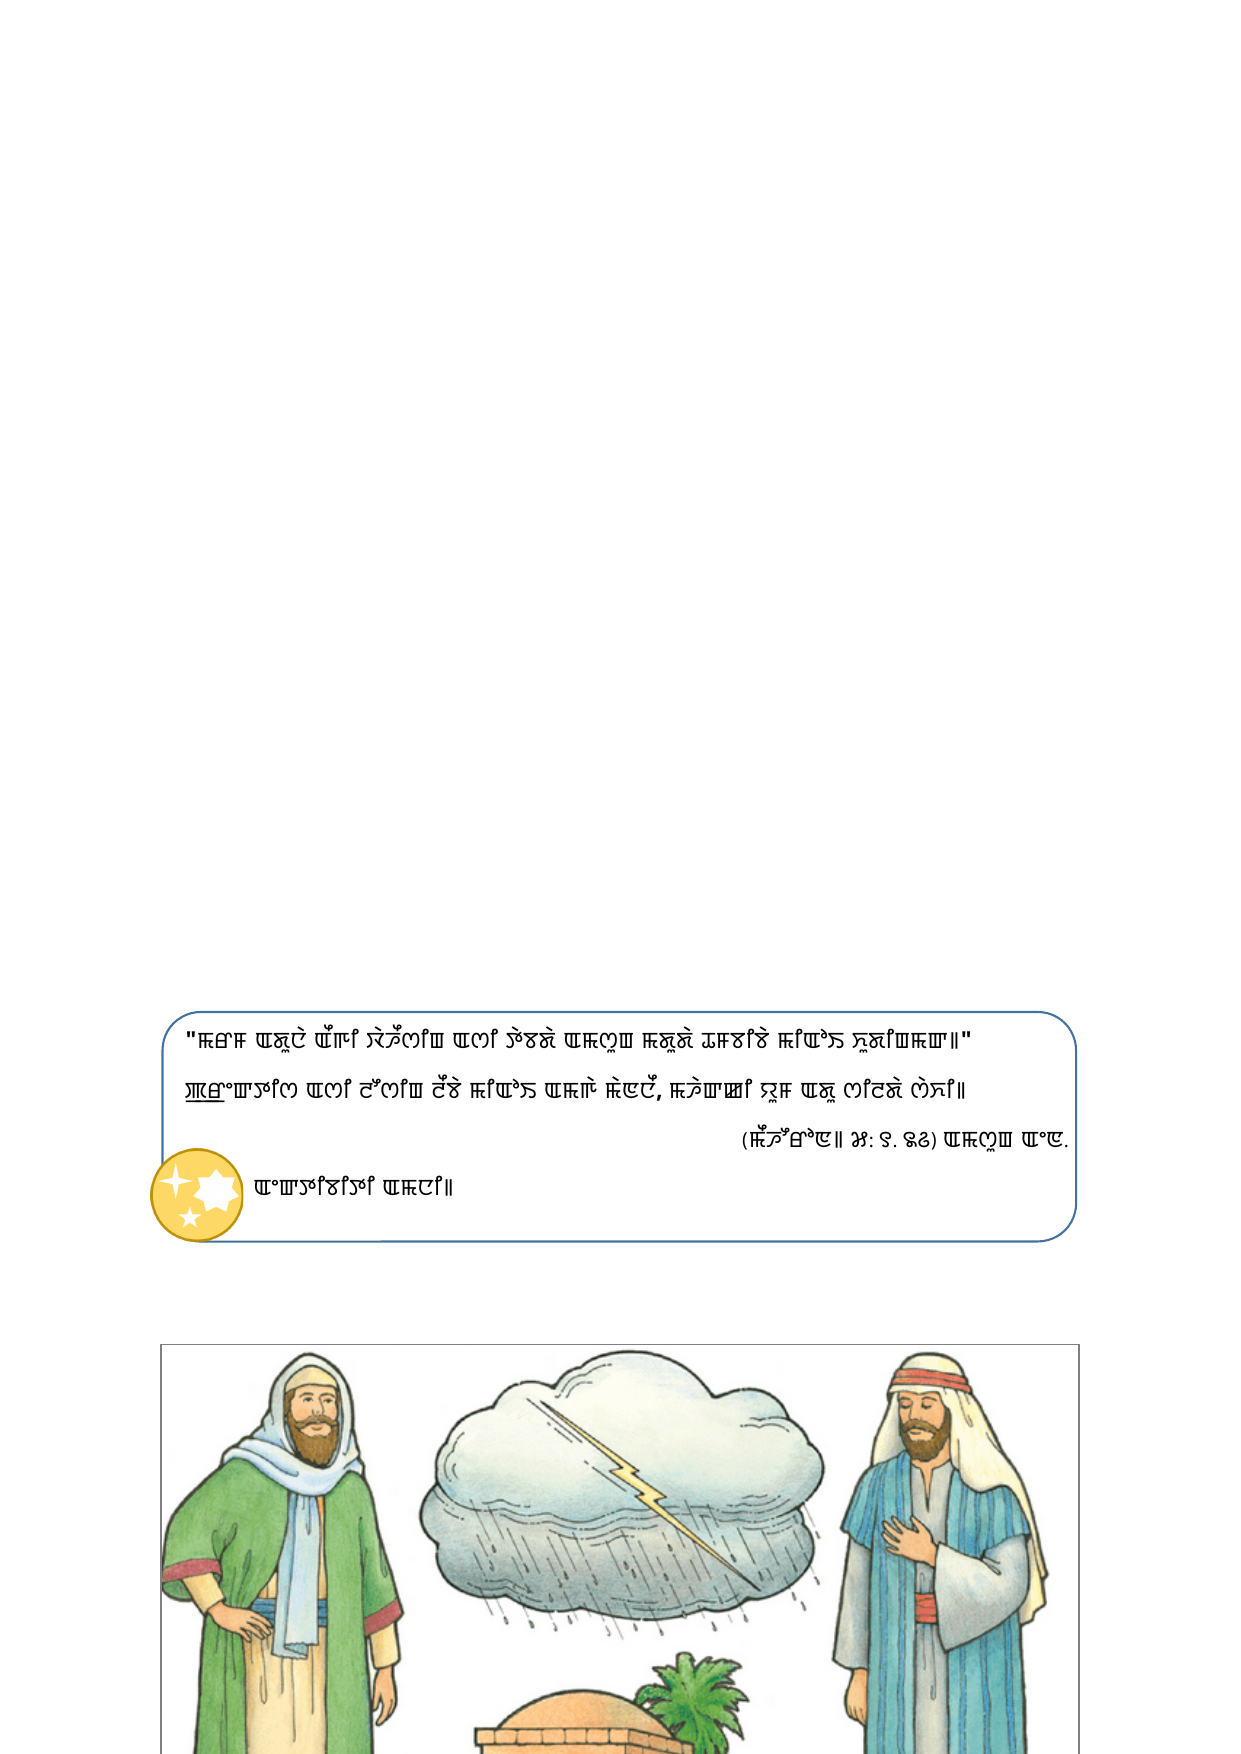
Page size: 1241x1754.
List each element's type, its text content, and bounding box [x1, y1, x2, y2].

picture [162, 1345, 1078, 1754]
text ꯑꯦꯛꯇꯤꯕꯤꯇꯤ ꯑꯃꯅꯤ꯫ [244, 1174, 1090, 1201]
text "ꯃꯔꯝ ꯑꯗꯨꯅꯥ ꯑꯩꯒꯤ ꯋꯥꯍꯩꯁꯤꯡ ꯑꯁꯤ ꯇꯥꯕꯗꯥ ꯑꯃꯁꯨꯡ ꯃꯗꯨꯗꯥ ꯊꯝꯕꯤꯕꯥ ꯃꯤꯑꯣꯏ ꯈꯨꯗꯤꯡꯃꯛ꯫" [150, 1027, 1090, 1058]
text (ꯃꯩꯍꯧꯔꯣꯟ꯫ ꯷: ꯱. ꯲꯴) ꯑꯃꯁꯨꯡ ꯑꯦꯟ. [150, 1126, 1090, 1155]
picture [150, 1148, 244, 1242]
text ꯄ꯭ꯔꯦꯛꯇꯤꯁ ꯑꯁꯤ ꯂꯧꯁꯤꯡ ꯂꯩꯕꯥ ꯃꯤꯑꯣꯏ ꯑꯃꯒꯥ ꯃꯥꯟꯅꯩ, ꯃꯍꯥꯛꯀꯤ ꯌꯨꯝ ꯑꯗꯨ ꯁꯤꯂꯗꯥ ꯁꯥꯈꯤ꯫ [150, 1077, 1090, 1107]
